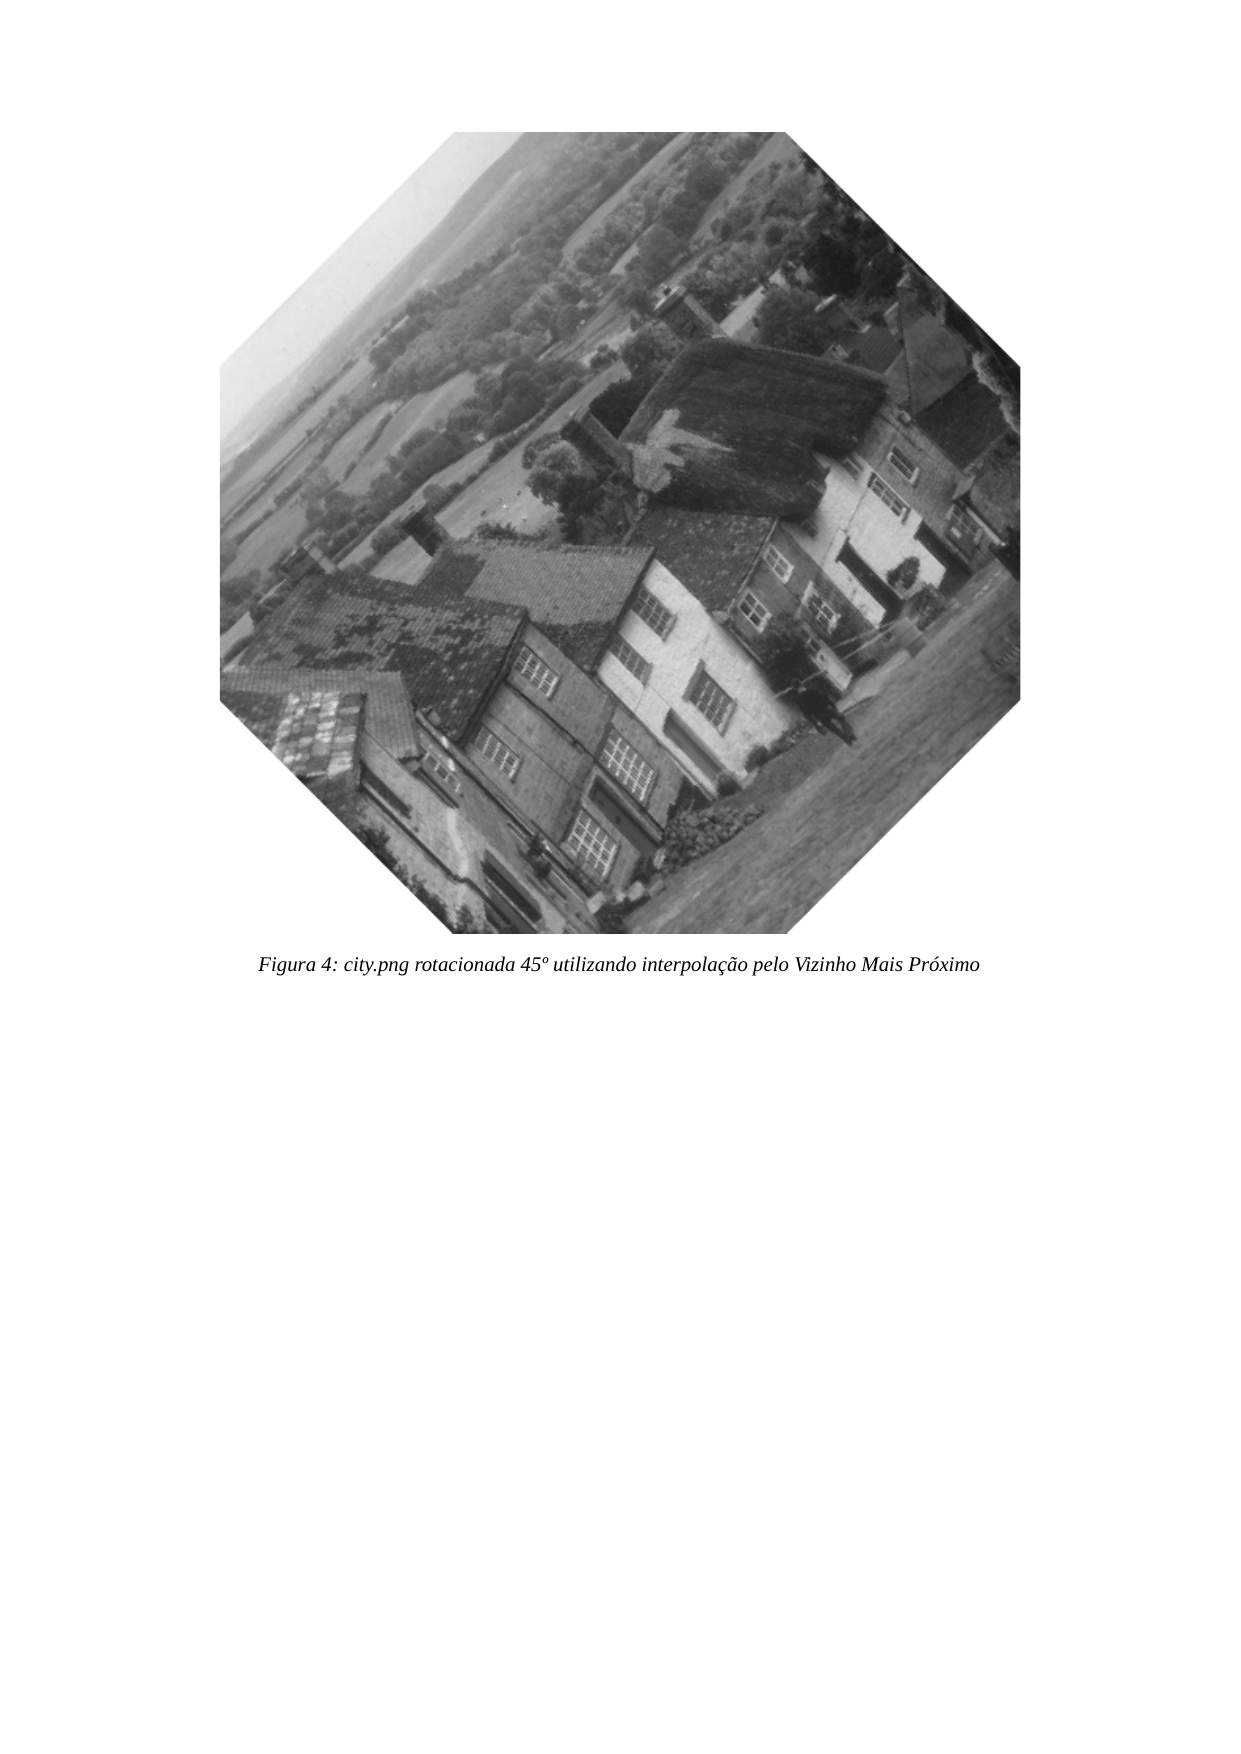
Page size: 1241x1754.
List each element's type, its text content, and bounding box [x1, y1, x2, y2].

picture [219, 132, 1021, 934]
text Figura 4: city.png rotacionada 45º utilizando interpolação pelo Vizinho Mais Próximo [177, 952, 1063, 976]
